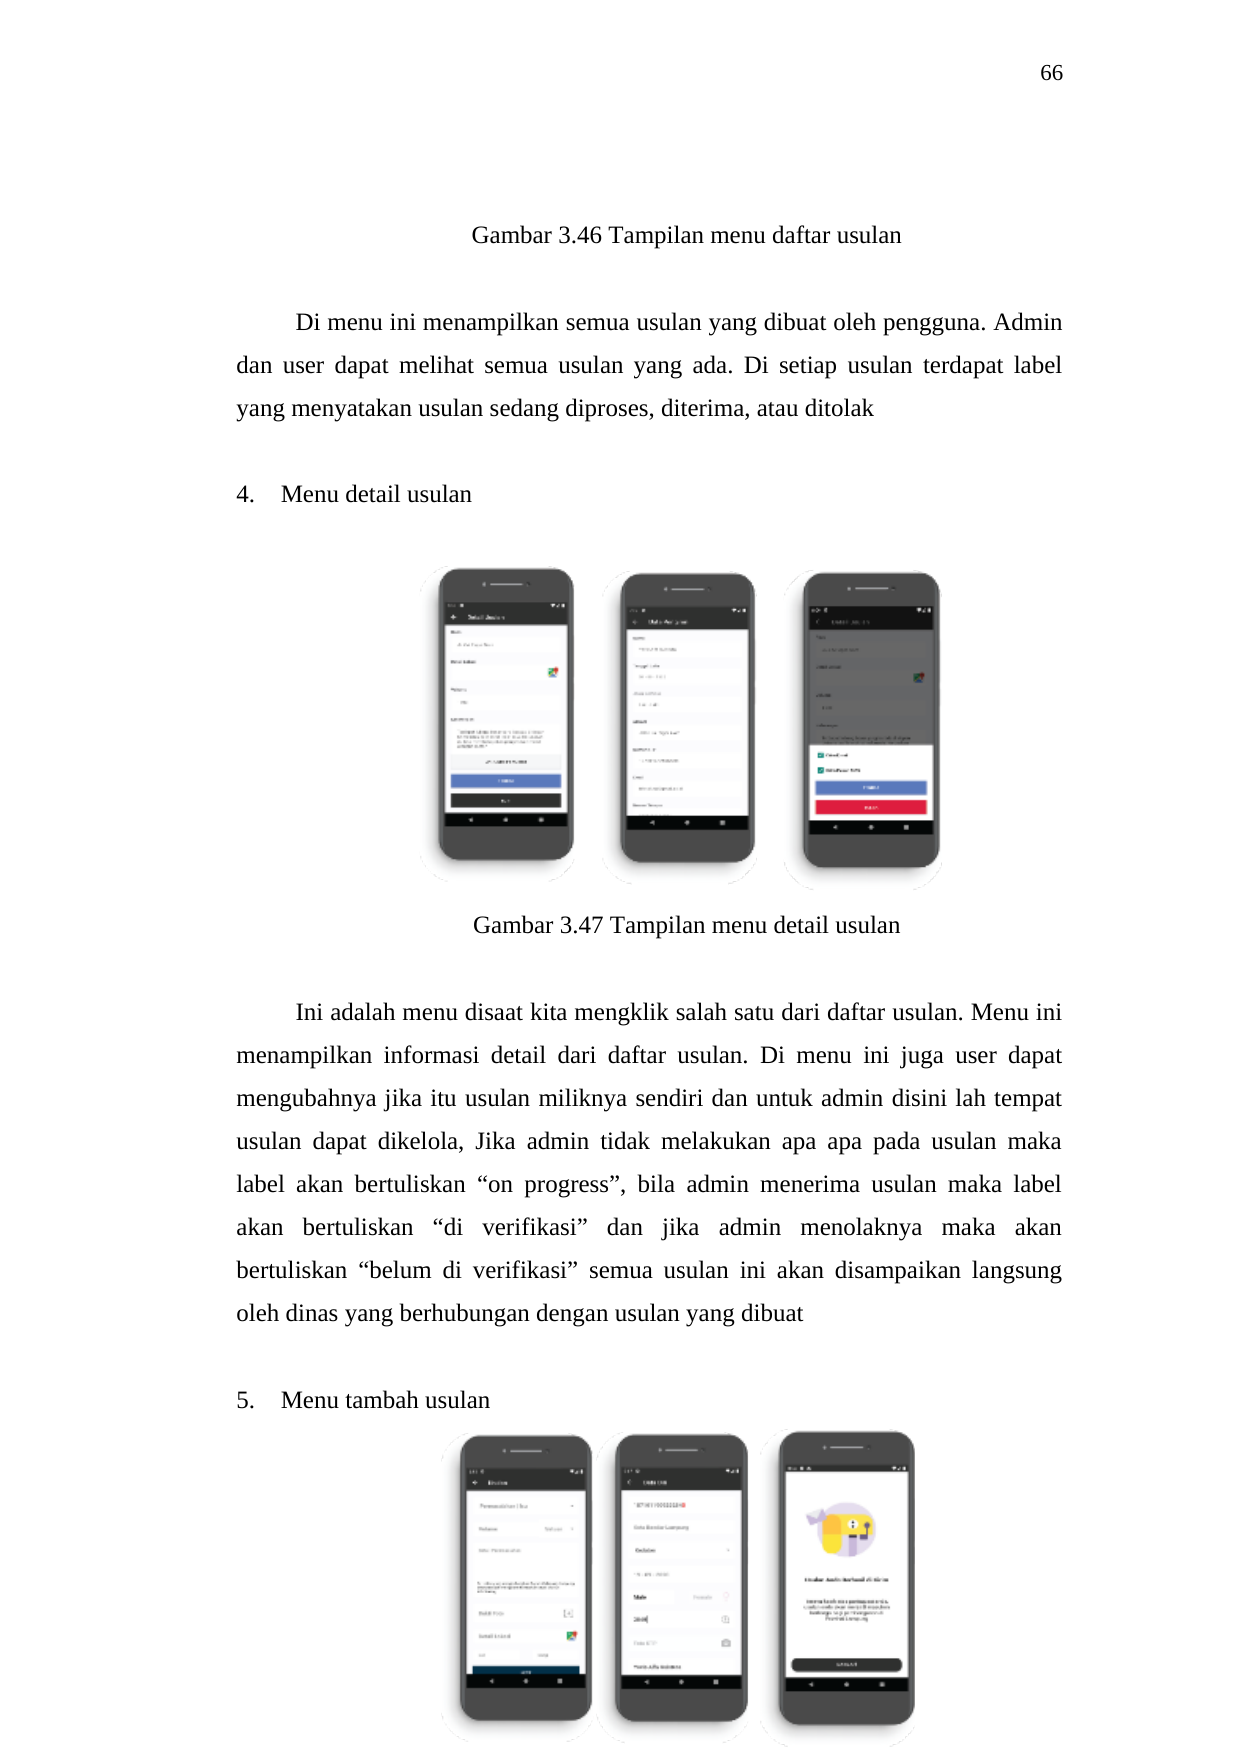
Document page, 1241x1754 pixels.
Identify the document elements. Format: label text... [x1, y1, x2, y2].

text Ini adalah menu disaat kita mengklik salah satu dari daftar usulan. Menu ini menampilkan informasi detail dari daftar usulan. Di menu ini juga user dapat mengubahnya jika itu usulan miliknya sendiri dan untuk admin disini lah tempat usulan dapat dikelola, Jika admin tidak melakukan apa apa pada usulan maka label akan bertuliskan “on progress”, bila admin menerima usulan maka label akan bertuliskan “di verifikasi” dan jika admin menolaknya maka akan bertuliskan “belum di verifikasi” semua usulan ini akan disampaikan langsung oleh dinas yang berhubungan dengan usulan yang dibuat [236, 997, 1063, 1327]
picture [782, 569, 942, 888]
list Menu tambah usulan [236, 1385, 1063, 1413]
picture [440, 1432, 592, 1738]
text Gambar 3.47 Tampilan menu detail usulan [310, 910, 1063, 939]
text Di menu ini menampilkan semua usulan yang dibuat oleh pengguna. Admin dan user dapat melihat semua usulan yang ada. Di setiap usulan terdapat label yang menyatakan usulan sedang diproses, diterima, atau ditolak [236, 307, 1063, 422]
picture [595, 1431, 749, 1741]
text Gambar 3.46 Tampilan menu daftar usulan [310, 220, 1063, 249]
list Menu detail usulan [236, 479, 1063, 508]
picture [758, 1428, 915, 1745]
picture [418, 566, 574, 879]
picture [600, 570, 757, 882]
